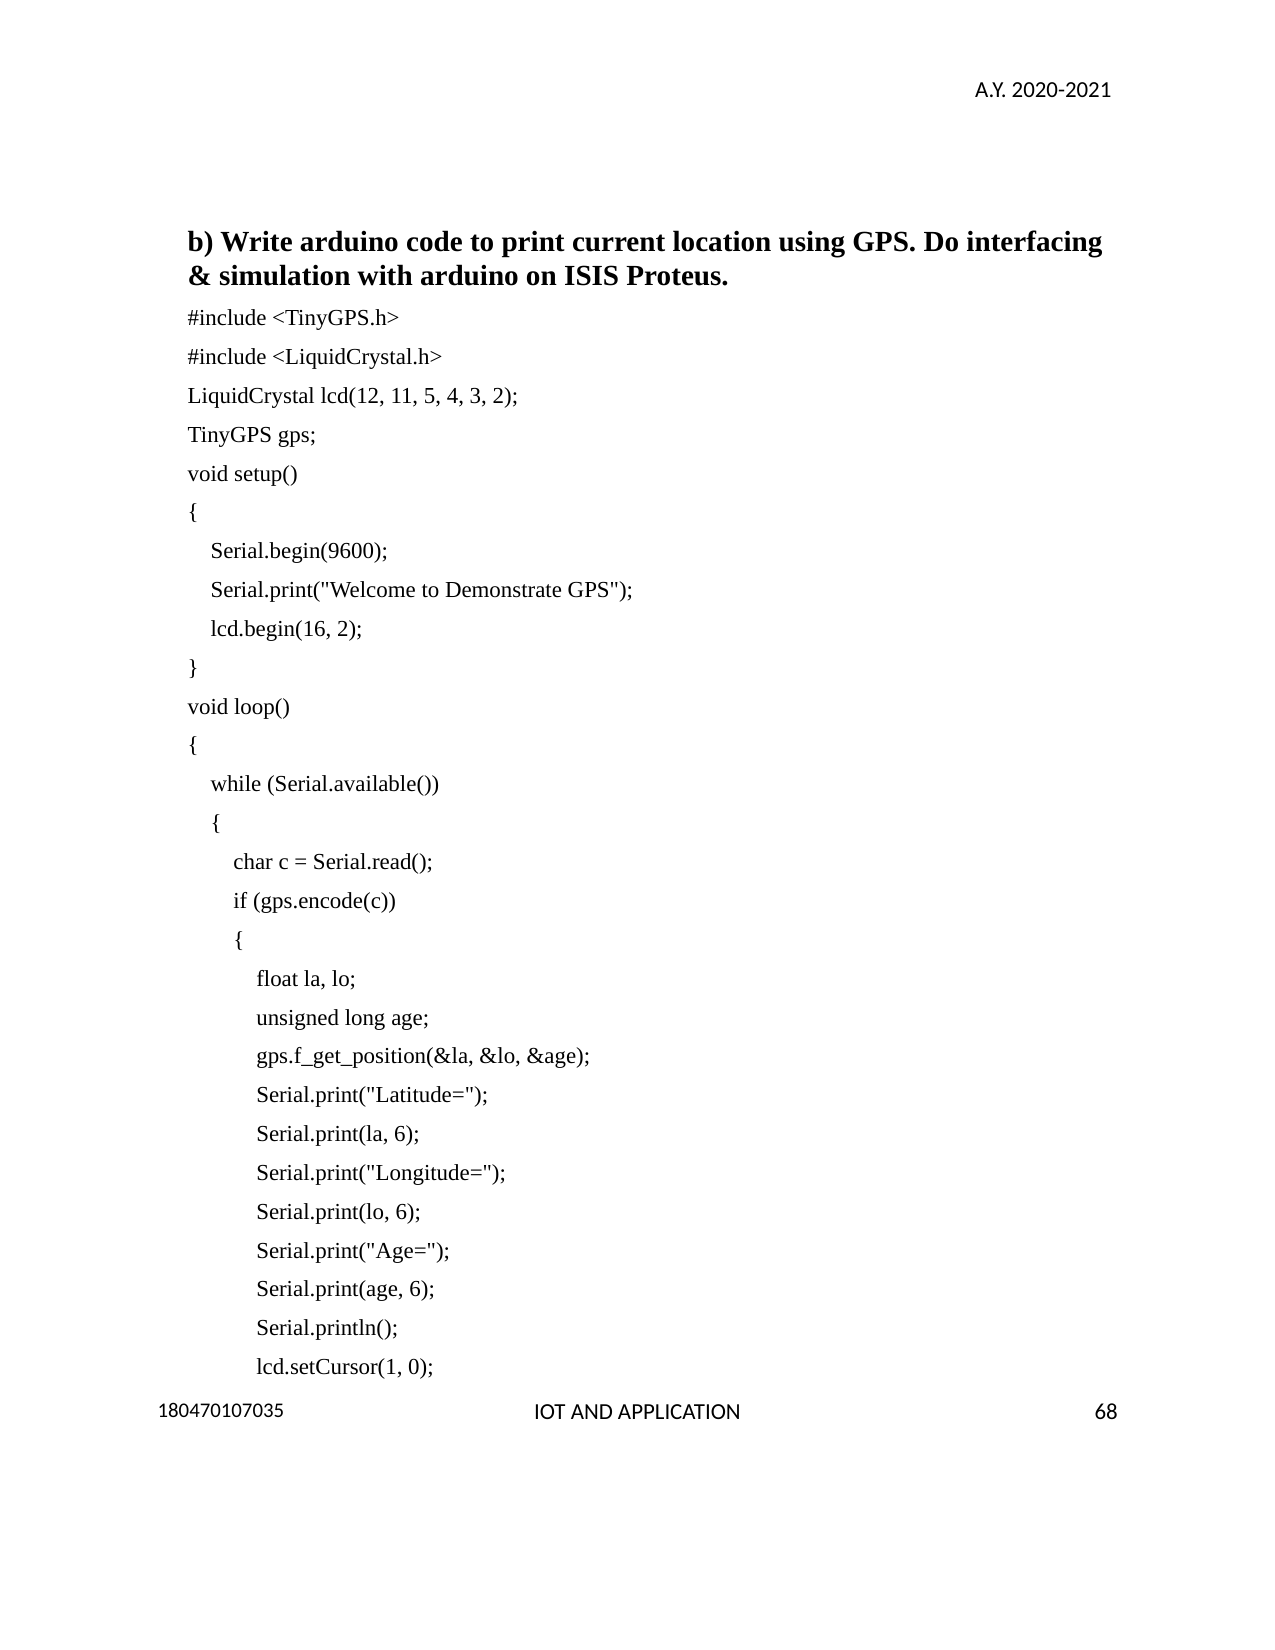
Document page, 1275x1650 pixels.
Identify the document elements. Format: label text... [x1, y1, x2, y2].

text Serial.print(la, 6); [187, 1120, 1117, 1146]
text lcd.begin(16, 2); [187, 615, 1117, 641]
text unsigned long age; [187, 1003, 1117, 1030]
text gps.f_get_position(&la, &lo, &age); [187, 1042, 1117, 1069]
text { [187, 926, 1117, 952]
text } [187, 654, 1117, 680]
text void setup() [187, 459, 1117, 486]
text float la, lo; [187, 965, 1117, 991]
text { [187, 732, 1117, 758]
text void loop() [187, 693, 1117, 719]
text Serial.print("Welcome to Demonstrate GPS"); [187, 576, 1117, 602]
text char c = Serial.read(); [187, 848, 1117, 874]
text Serial.print("Latitude="); [187, 1081, 1117, 1108]
text TinyGPS gps; [187, 421, 1117, 447]
text Serial.println(); [187, 1314, 1117, 1341]
text #include <LiquidCrystal.h> [187, 343, 1117, 369]
text Serial.begin(9600); [187, 537, 1117, 564]
text { [187, 809, 1117, 836]
text Serial.print(lo, 6); [187, 1198, 1117, 1224]
text Serial.print("Age="); [187, 1237, 1117, 1263]
text Serial.print("Longitude="); [187, 1159, 1117, 1185]
text lcd.setCursor(1, 0); [187, 1353, 1117, 1379]
text if (gps.encode(c)) [187, 887, 1117, 913]
text Serial.print(age, 6); [187, 1276, 1117, 1302]
text #include <TinyGPS.h> [187, 304, 1117, 331]
text { [187, 498, 1117, 525]
text b) Write arduino code to print current location using GPS. Do interfacing & simulation with arduino on ISIS Proteus. [187, 224, 1117, 292]
text while (Serial.available()) [187, 770, 1117, 797]
text LiquidCrystal lcd(12, 11, 5, 4, 3, 2); [187, 382, 1117, 408]
